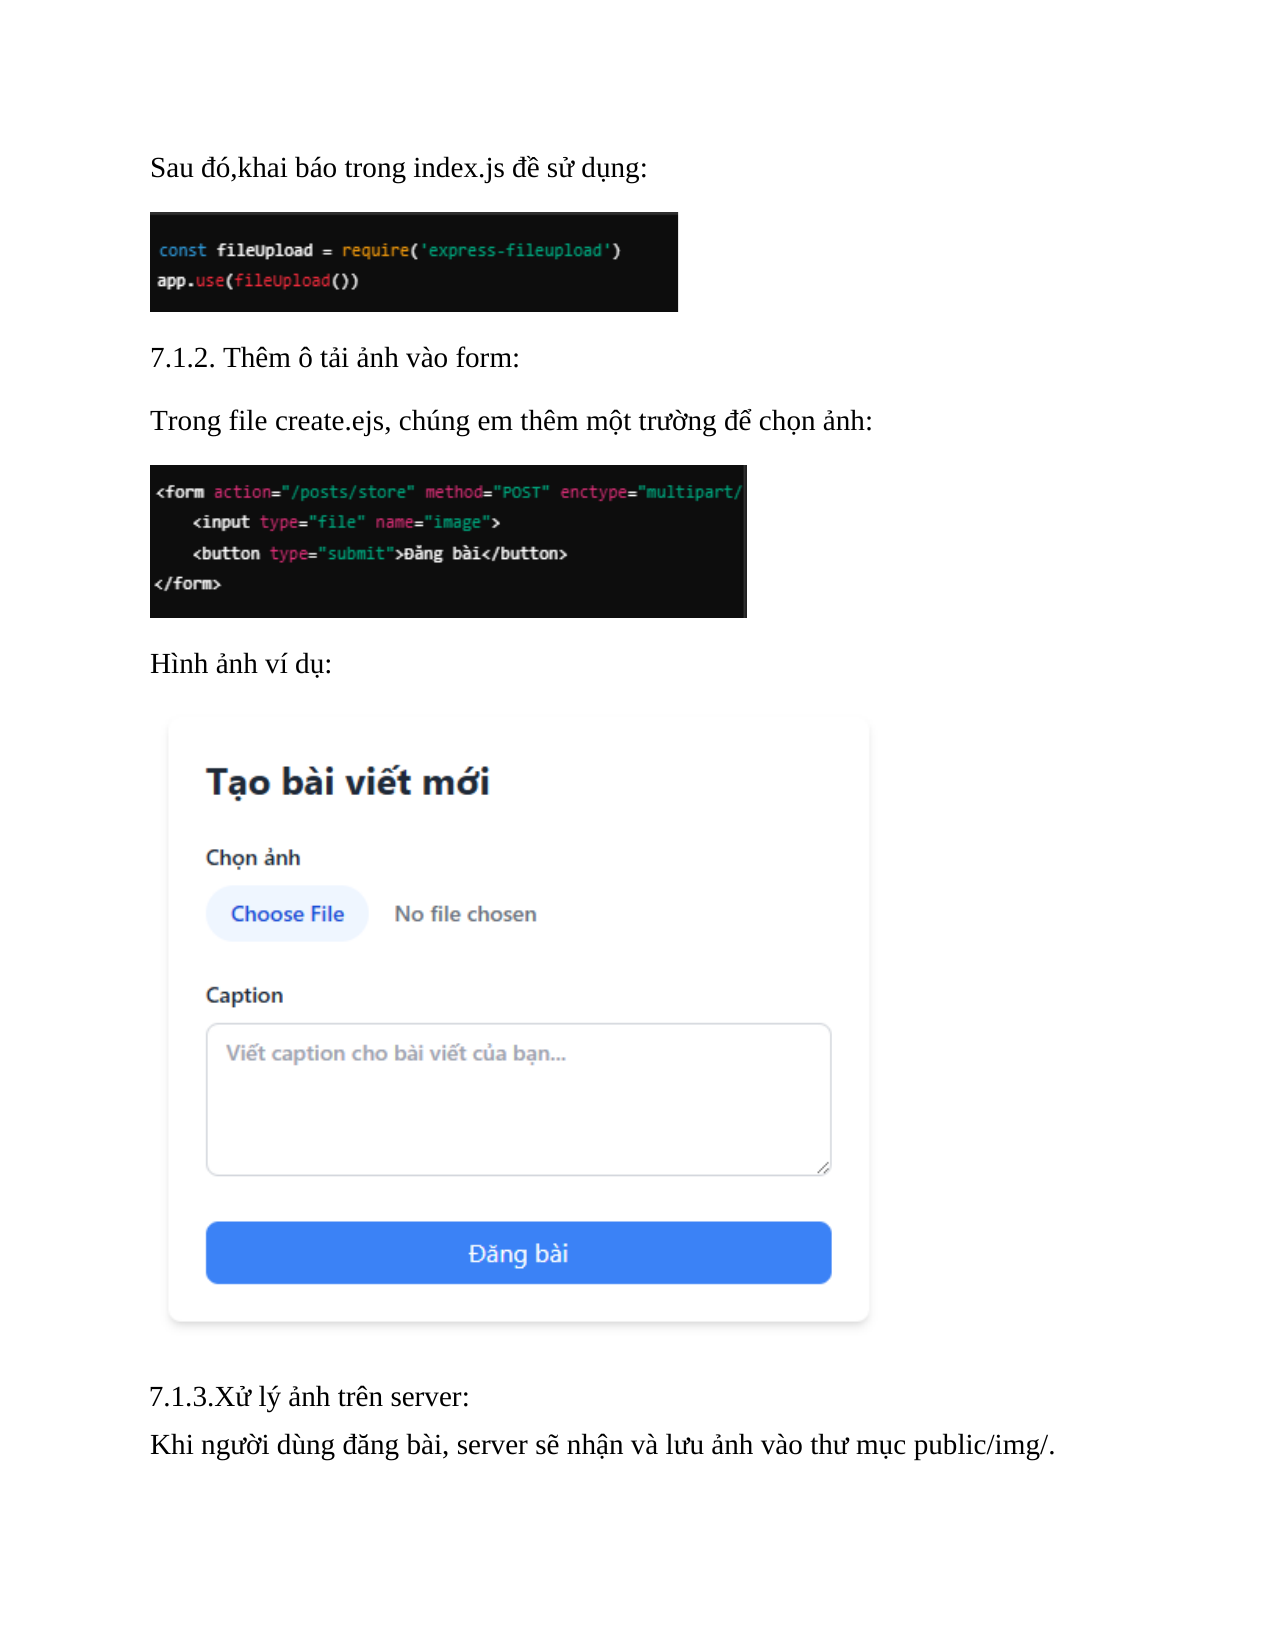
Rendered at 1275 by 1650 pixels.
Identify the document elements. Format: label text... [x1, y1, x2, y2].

picture [150, 709, 893, 1350]
text Sau đó,khai báo trong index.js đề sử dụng: [150, 150, 1125, 183]
text Trong file create.ejs, chúng em thêm một trường để chọn ảnh: [150, 403, 1125, 437]
picture [150, 212, 679, 312]
picture [150, 465, 747, 618]
text 7.1.2. Thêm ô tải ảnh vào form: [150, 340, 1125, 374]
subtitle 7.1.3.Xử lý ảnh trên server: [148, 1379, 1125, 1413]
text Hình ảnh ví dụ: [150, 646, 1125, 680]
text Khi người dùng đăng bài, server sẽ nhận và lưu ảnh vào thư mục public/img/. [150, 1428, 1125, 1461]
